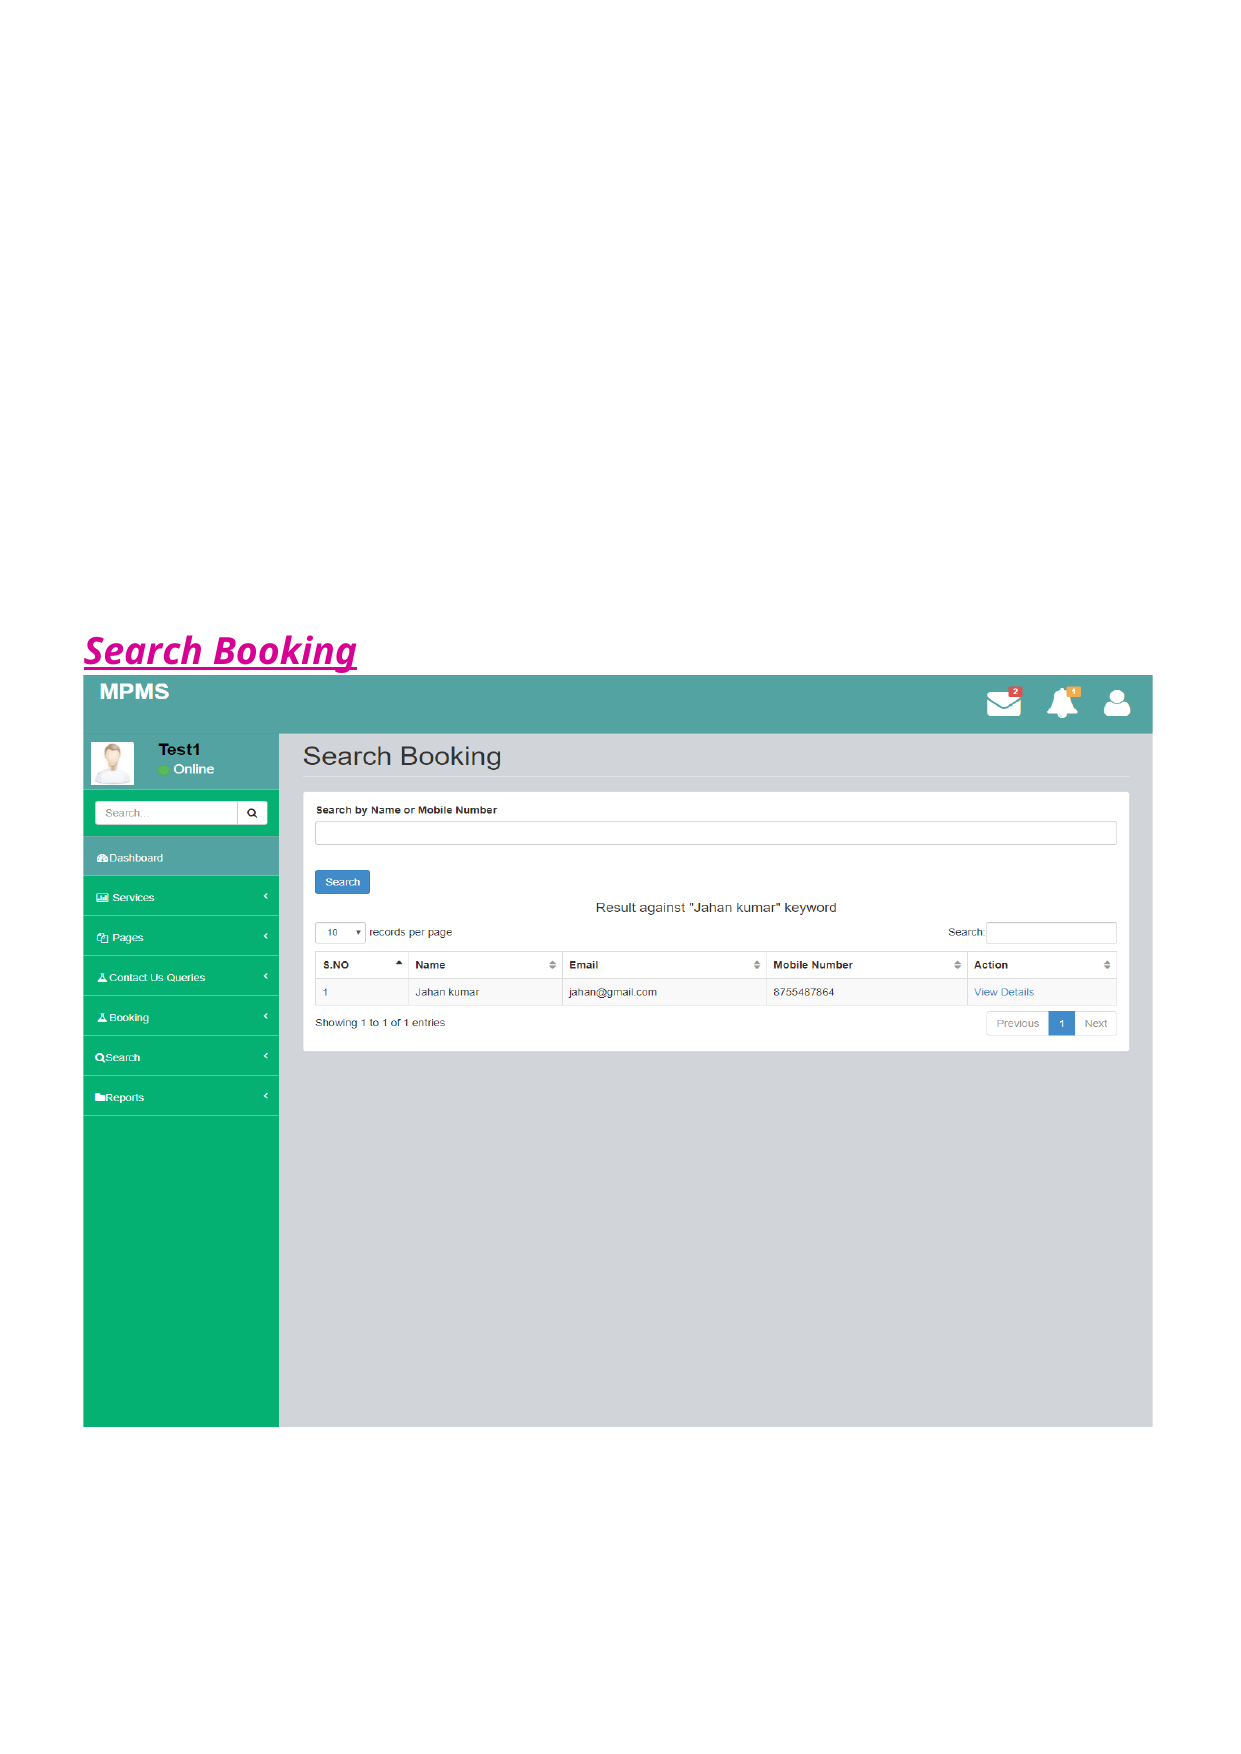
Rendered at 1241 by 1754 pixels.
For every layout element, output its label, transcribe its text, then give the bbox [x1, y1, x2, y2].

picture [83, 675, 1153, 1427]
text Search Booking [83, 624, 1236, 675]
